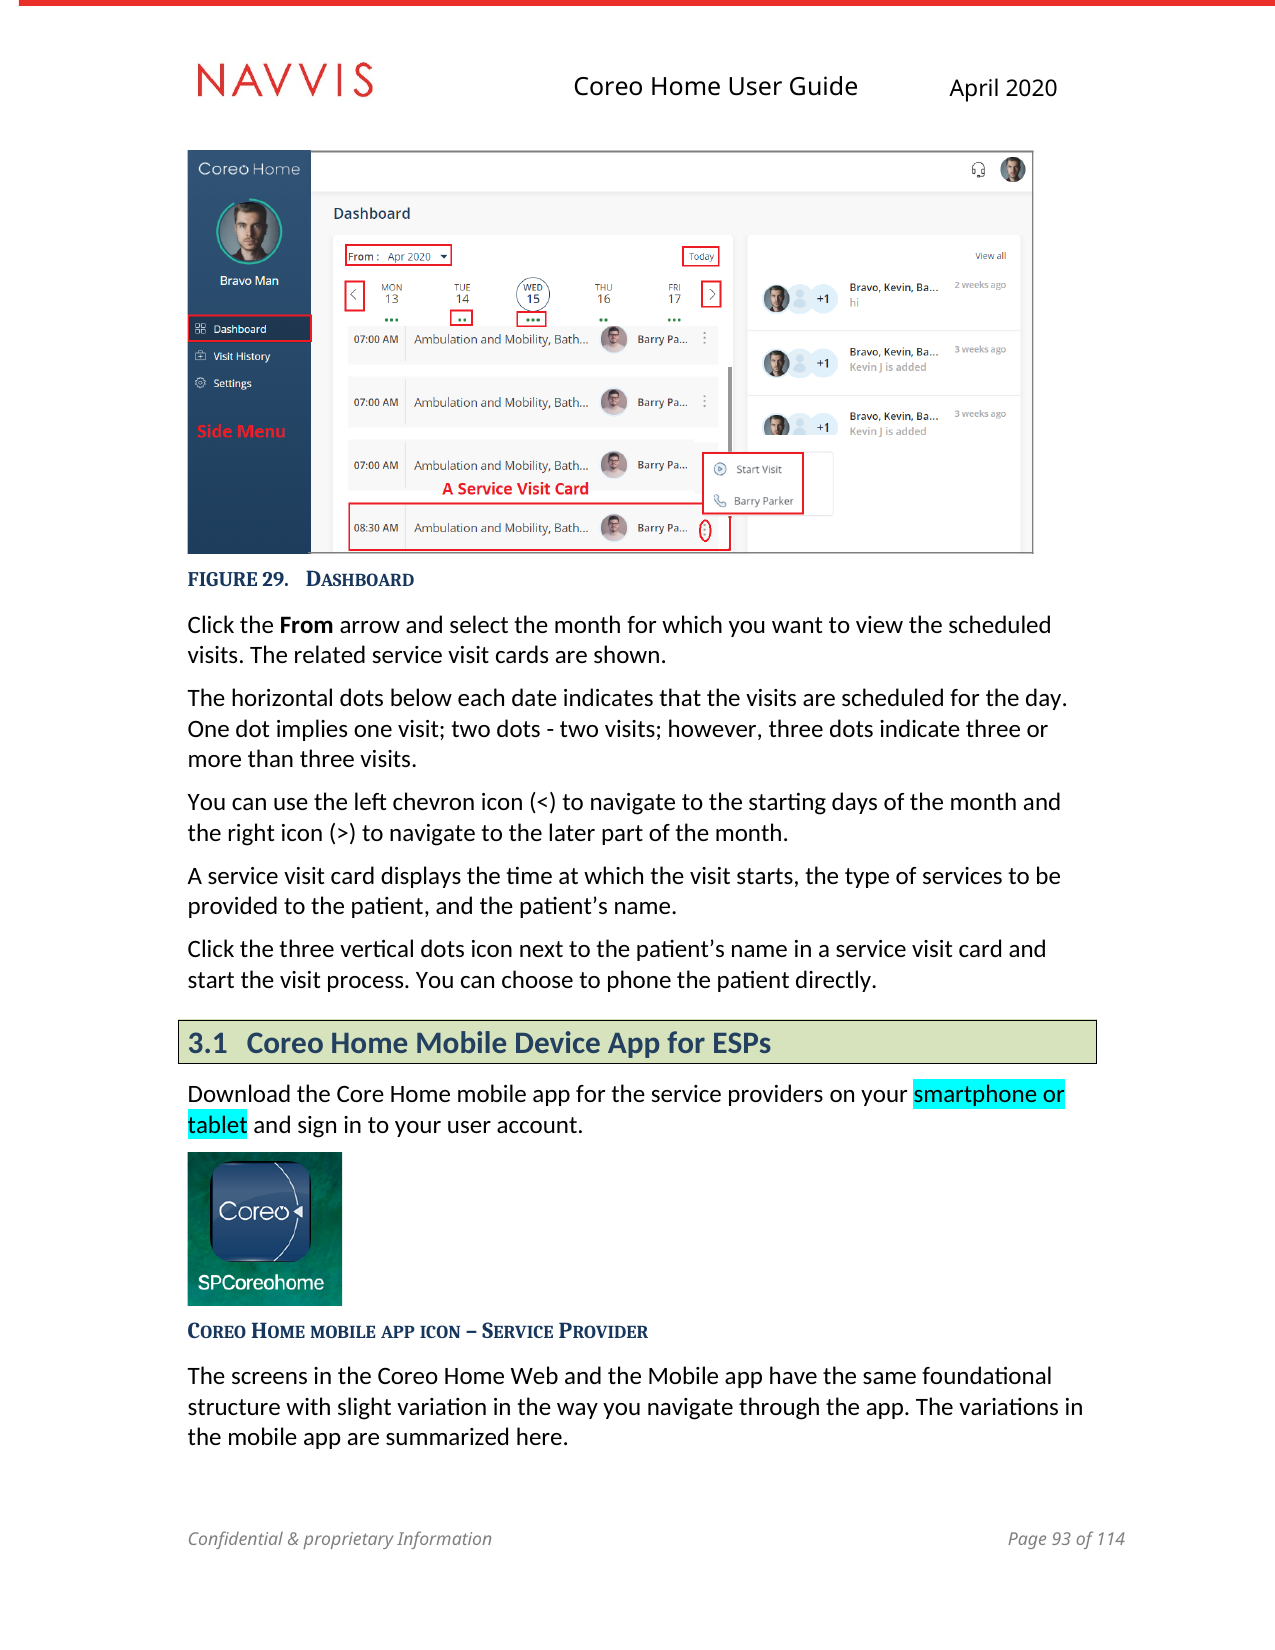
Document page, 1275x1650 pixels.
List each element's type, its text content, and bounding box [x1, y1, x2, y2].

picture [187, 150, 1034, 554]
text You can use the left chevron icon (<) to navigate to the starting days of the month and the right icon (>) to navigate to the later part of the month. [187, 786, 1087, 847]
picture [187, 1152, 343, 1306]
text Download the Core Home mobile app for the service providers on your smartphone or tablet and sign in to your user account. [187, 1078, 1087, 1139]
text Click the From arrow and select the month for which you want to view the scheduled visits. The related service visit cards are shown. [187, 609, 1087, 670]
text Click the three vertical dots icon next to the patient’s name in a service visit card and start the visit process. You can choose to phone the patient directly. [187, 933, 1087, 994]
text The horizontal dots below each date indicates that the visits are scheduled for the day. One dot implies one visit; two dots - two visits; however, three dots indicate three or more than three visits. [187, 682, 1087, 774]
text The screens in the Coreo Home Web and the Mobile app have the same foundational structure with slight variation in the way you navigate through the app. The variations in the mobile app are summarized here. [187, 1360, 1087, 1452]
picture [187, 55, 383, 104]
subtitle Coreo Home Mobile Device App for ESPs [179, 1021, 1096, 1063]
text Dashboard [187, 566, 1087, 592]
text A service visit card displays the time at which the visit starts, the type of services to be provided to the patient, and the patient’s name. [187, 860, 1087, 921]
text Coreo Home mobile app icon – Service Provider [187, 1318, 1087, 1344]
